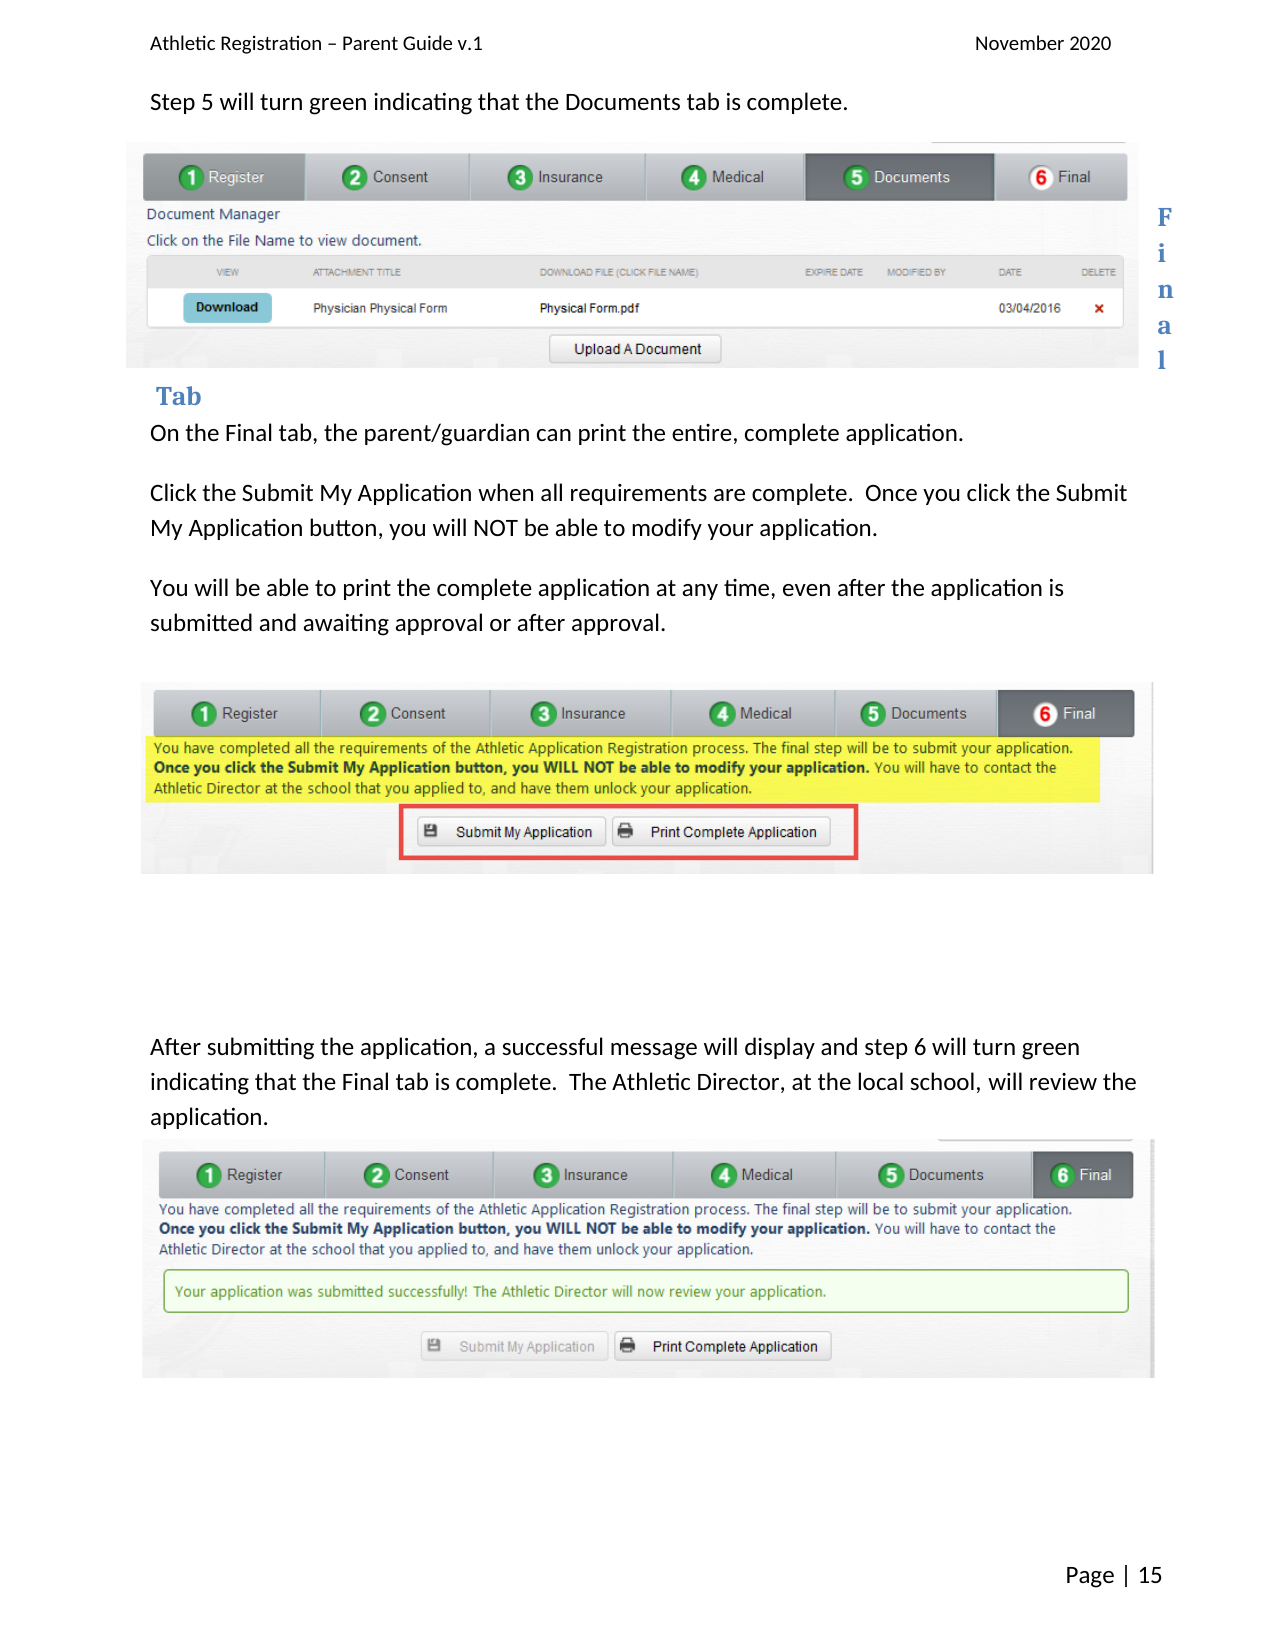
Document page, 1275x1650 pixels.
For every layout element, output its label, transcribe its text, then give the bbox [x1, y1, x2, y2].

subtitle Final Tab [150, 202, 1162, 412]
text Step 5 will turn green indicating that the Documents tab is complete. [150, 86, 1162, 116]
text On the Final tab, the parent/guardian can print the entire, complete application. [150, 417, 1162, 447]
picture [126, 142, 1139, 367]
text You will be able to print the complete application at any time, even after the application is submitted and awaiting approval or after approval. [150, 572, 1162, 637]
picture [142, 1139, 1155, 1377]
text After submitting the application, a successful message will display and step 6 will turn green indicating that the Final tab is complete. The Athletic Director, at the local school, will review the application. [150, 1031, 1162, 1132]
text Click the Submit My Application when all requirements are complete. Once you click the Submit My Application button, you will NOT be able to modify your application. [150, 477, 1162, 542]
picture [140, 682, 1154, 873]
